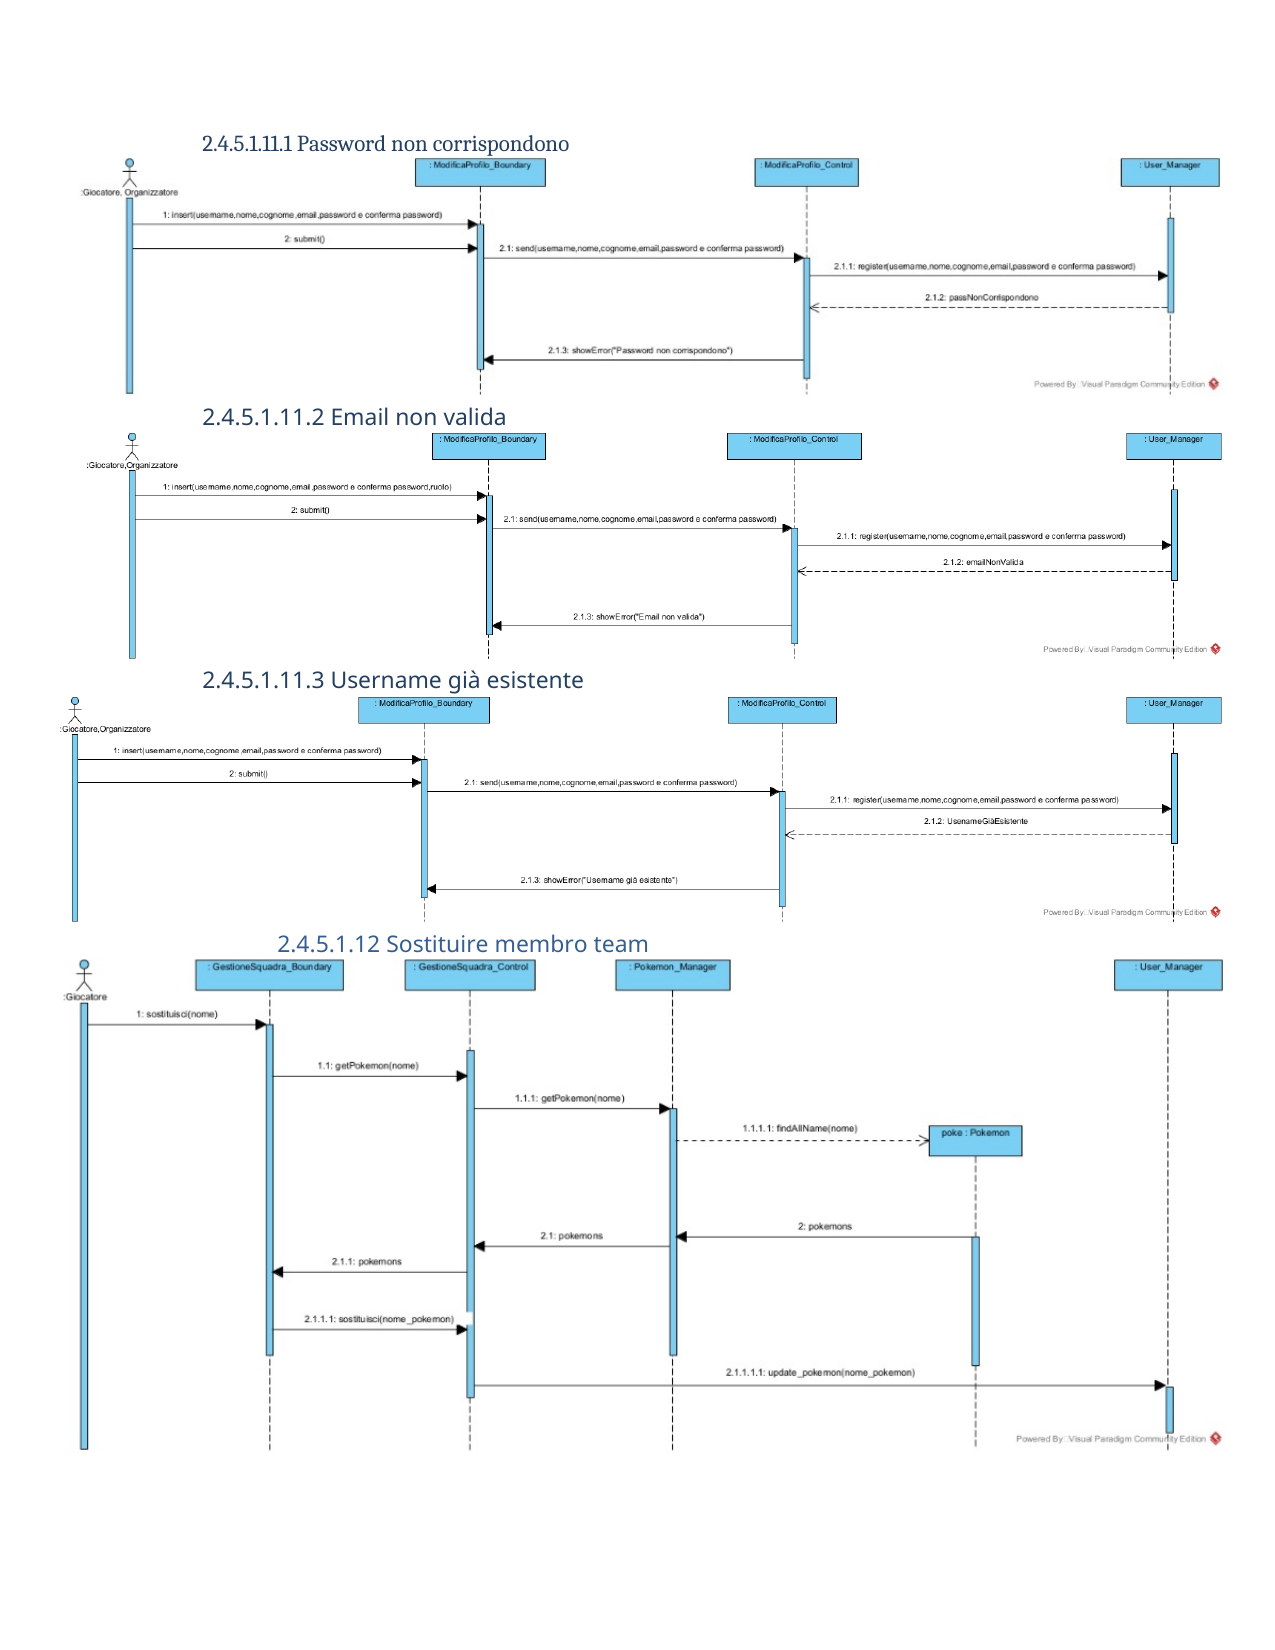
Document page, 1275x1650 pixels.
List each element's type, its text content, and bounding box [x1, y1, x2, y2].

picture [52, 157, 1223, 397]
subtitle 2.4.5.1.11.3 Username già esistente [127, 664, 1223, 695]
subtitle 2.4.5.1.11.2 Email non valida [127, 401, 1223, 432]
subtitle 2.4.5.1.12 Sostituire membro team [202, 928, 1223, 959]
subtitle 2.4.5.1.11.1 Password non corrispondono [127, 131, 1223, 157]
picture [52, 432, 1224, 661]
picture [52, 959, 1226, 1453]
picture [52, 695, 1224, 924]
